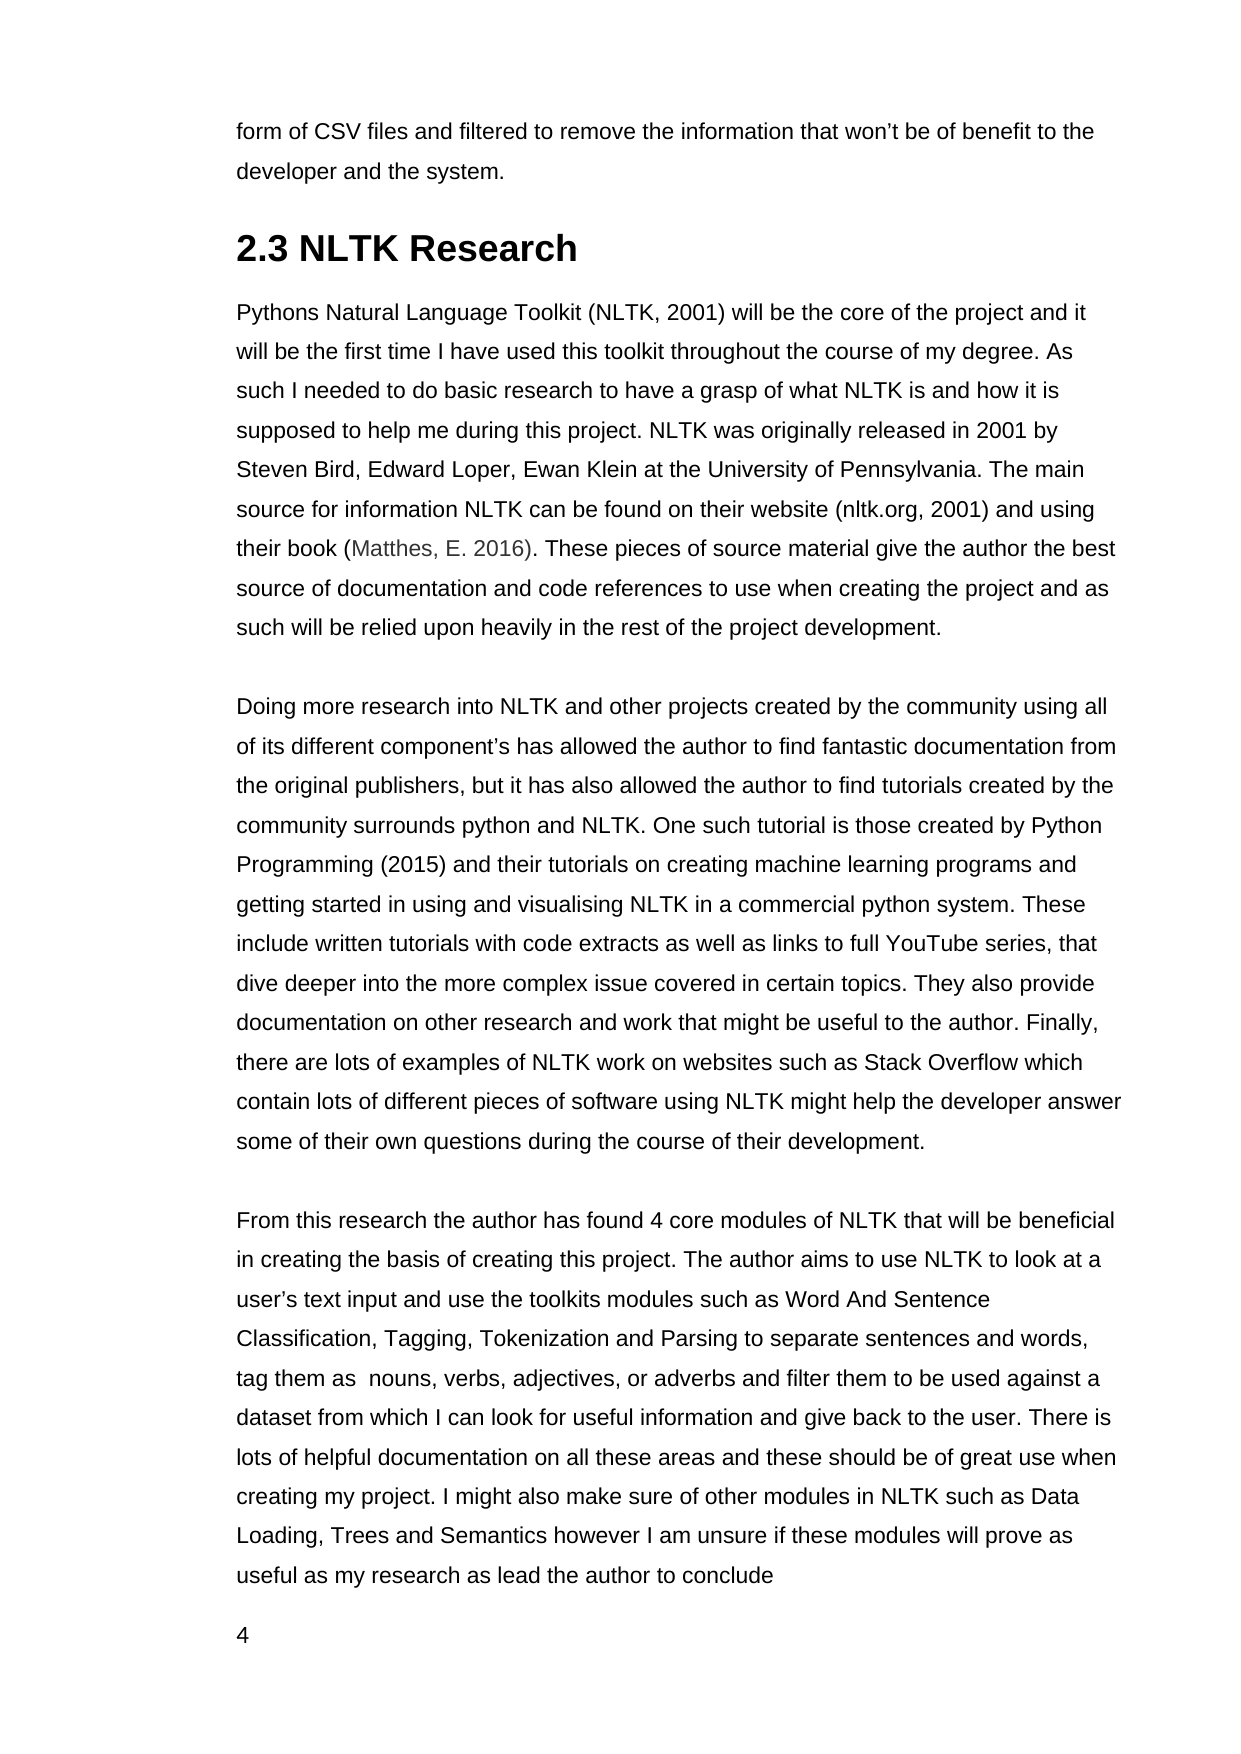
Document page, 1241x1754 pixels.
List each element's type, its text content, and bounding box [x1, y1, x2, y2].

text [236, 118, 1122, 184]
text From this research the author has found 4 core modules of NLTK that will be beneficial in creating the basis of creating this project. The author aims to use NLTK to look at a user’s text input and use the toolkits modules such as Word And Sentence Classification, Tagging, Tokenization and Parsing to separate sentences and words, tag them as nouns, verbs, adjectives, or adverbs and filter them to be used against a dataset from which I can look for useful information and give back to the user. There is lots of helpful documentation on all these areas and these should be of great use when creating my project. I might also make sure of other modules in NLTK such as Data Loading, Trees and Semantics however I am unsure if these modules will prove as useful as my research as lead the author to conclude [236, 1207, 1122, 1588]
text Doing more research into NLTK and other projects created by the community using all of its different component’s has allowed the author to find fantastic documentation from the original publishers, but it has also allowed the author to find tutorials created by the community surrounds python and NLTK. One such tutorial is those created by Python Programming (2015) and their tutorials on creating machine learning programs and getting started in using and visualising NLTK in a commercial python system. These include written tutorials with code extracts as well as links to full YouTube series, that dive deeper into the more complex issue covered in certain topics. They also provide documentation on other research and work that might be useful to the author. Finally, there are lots of examples of NLTK work on websites such as Stack Overflow which contain lots of different pieces of software using NLTK might help the developer answer some of their own questions during the course of their development. [236, 693, 1122, 1154]
subtitle 2.3 NLTK Research [236, 226, 1122, 269]
text Pythons Natural Language Toolkit (NLTK, 2001) will be the core of the project and it will be the first time I have used this toolkit throughout the course of my degree. As such I needed to do basic research to have a grasp of what NLTK is and how it is supposed to help me during this project. NLTK was originally released in 2001 by Steven Bird, Edward Loper, Ewan Klein at the University of Pennsylvania. The main source for information NLTK can be found on their website (nltk.org, 2001) and using their book (Matthes, E. 2016). These pieces of source material give the author the best source of documentation and code references to use when creating the project and as such will be relied upon heavily in the rest of the project development. [236, 298, 1122, 641]
